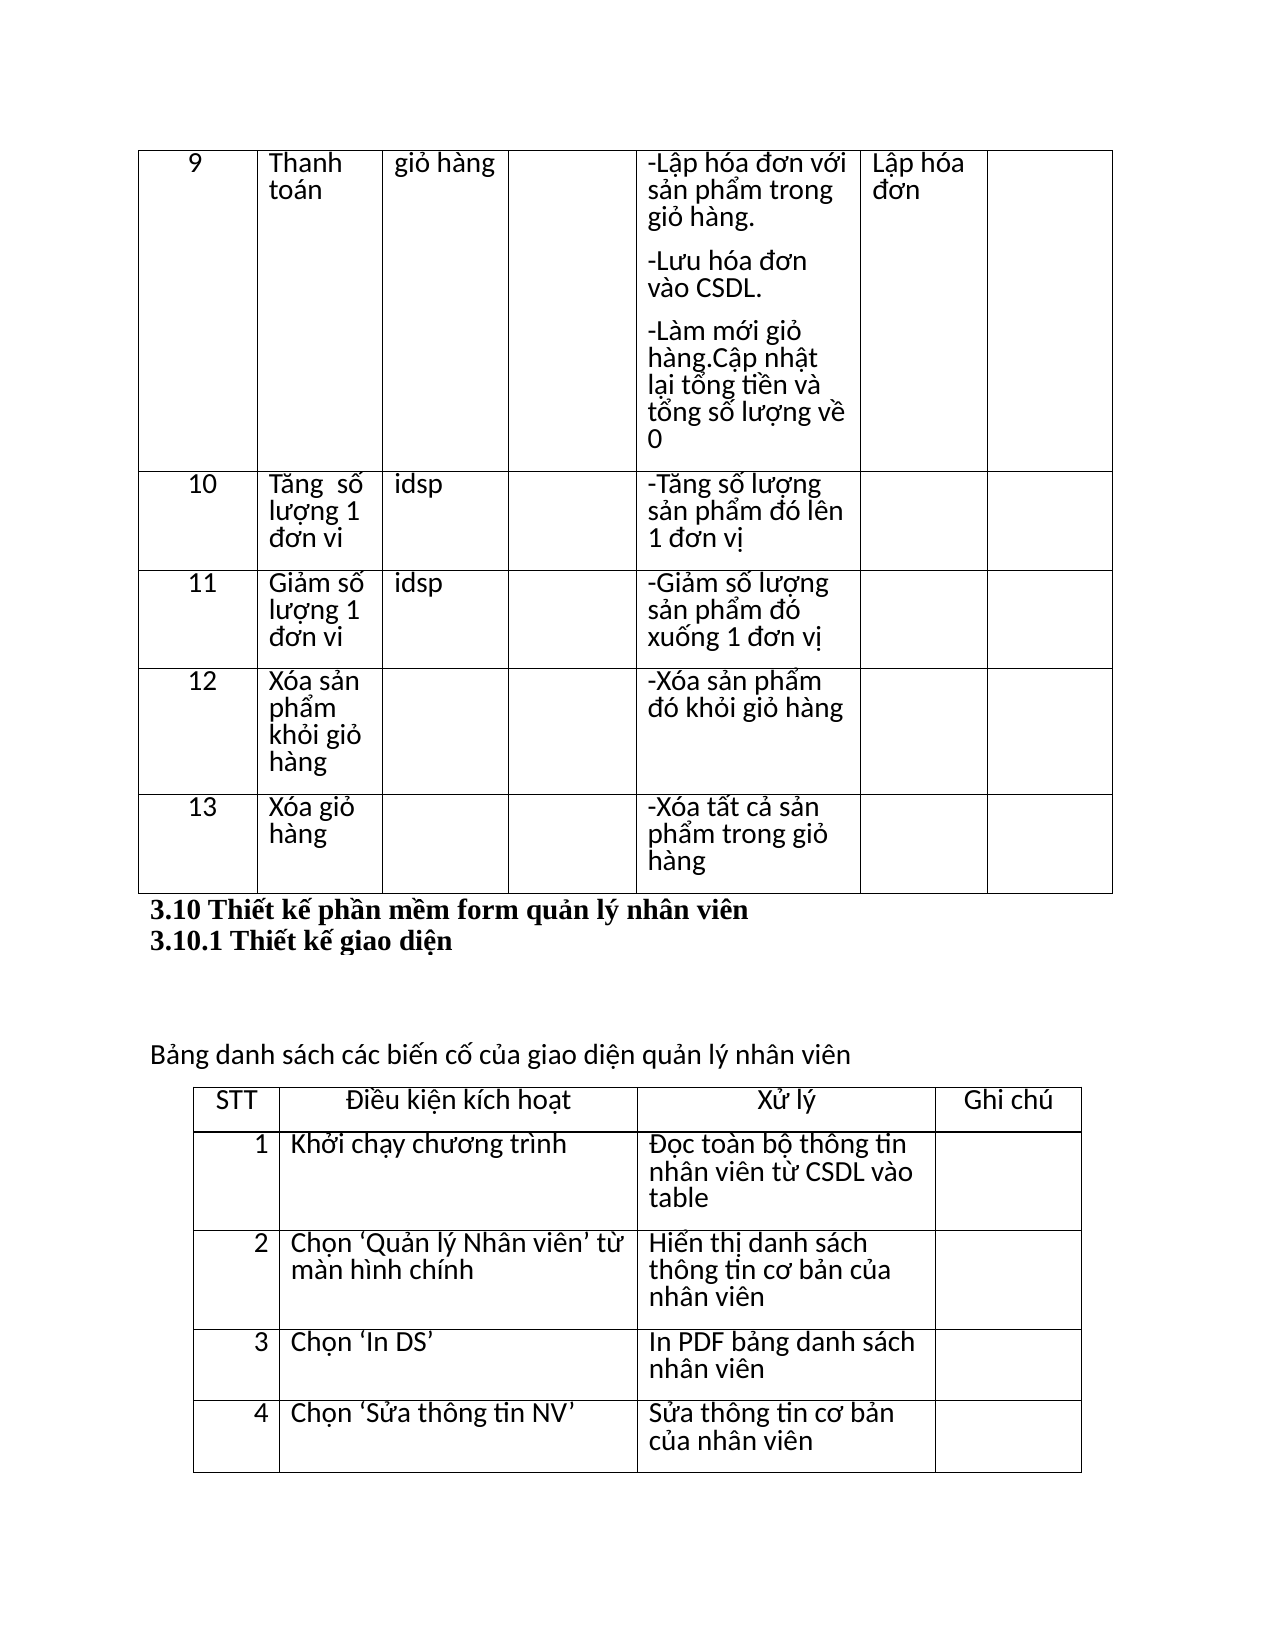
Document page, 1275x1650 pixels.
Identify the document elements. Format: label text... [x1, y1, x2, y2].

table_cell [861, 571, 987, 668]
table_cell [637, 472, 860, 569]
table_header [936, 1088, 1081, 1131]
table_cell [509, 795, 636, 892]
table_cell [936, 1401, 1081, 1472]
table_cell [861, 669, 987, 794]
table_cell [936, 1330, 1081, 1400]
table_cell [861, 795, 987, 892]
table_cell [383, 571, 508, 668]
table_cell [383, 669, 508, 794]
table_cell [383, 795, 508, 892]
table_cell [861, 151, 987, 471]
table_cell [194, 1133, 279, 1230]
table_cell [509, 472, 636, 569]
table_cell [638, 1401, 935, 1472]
text 3.10 Thiết kế phần mềm form quản lý nhân viên [150, 898, 1125, 924]
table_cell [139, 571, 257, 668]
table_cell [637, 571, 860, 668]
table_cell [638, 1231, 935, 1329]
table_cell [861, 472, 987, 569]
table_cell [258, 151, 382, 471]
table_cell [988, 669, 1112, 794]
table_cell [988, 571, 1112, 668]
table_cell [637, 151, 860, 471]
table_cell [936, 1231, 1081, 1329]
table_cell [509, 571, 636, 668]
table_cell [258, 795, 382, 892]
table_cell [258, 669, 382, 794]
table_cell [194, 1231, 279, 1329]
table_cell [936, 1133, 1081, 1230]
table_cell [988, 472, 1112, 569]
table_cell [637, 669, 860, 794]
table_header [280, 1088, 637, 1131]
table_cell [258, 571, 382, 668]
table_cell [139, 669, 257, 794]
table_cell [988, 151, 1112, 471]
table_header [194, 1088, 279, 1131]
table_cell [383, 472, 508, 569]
text 3.10.1 Thiết kế giao diện [150, 929, 1125, 956]
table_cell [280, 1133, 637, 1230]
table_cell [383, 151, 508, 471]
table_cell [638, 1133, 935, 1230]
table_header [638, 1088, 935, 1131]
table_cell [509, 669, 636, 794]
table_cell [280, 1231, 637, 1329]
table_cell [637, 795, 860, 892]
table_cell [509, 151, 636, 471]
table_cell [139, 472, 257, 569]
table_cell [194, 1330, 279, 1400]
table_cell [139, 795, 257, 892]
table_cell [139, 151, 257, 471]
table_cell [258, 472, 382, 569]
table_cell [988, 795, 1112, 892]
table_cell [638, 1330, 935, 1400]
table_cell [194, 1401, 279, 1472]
text Bảng danh sách các biến cố của giao diện quản lý nhân viên [150, 1043, 1125, 1070]
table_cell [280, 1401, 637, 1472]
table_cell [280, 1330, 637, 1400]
